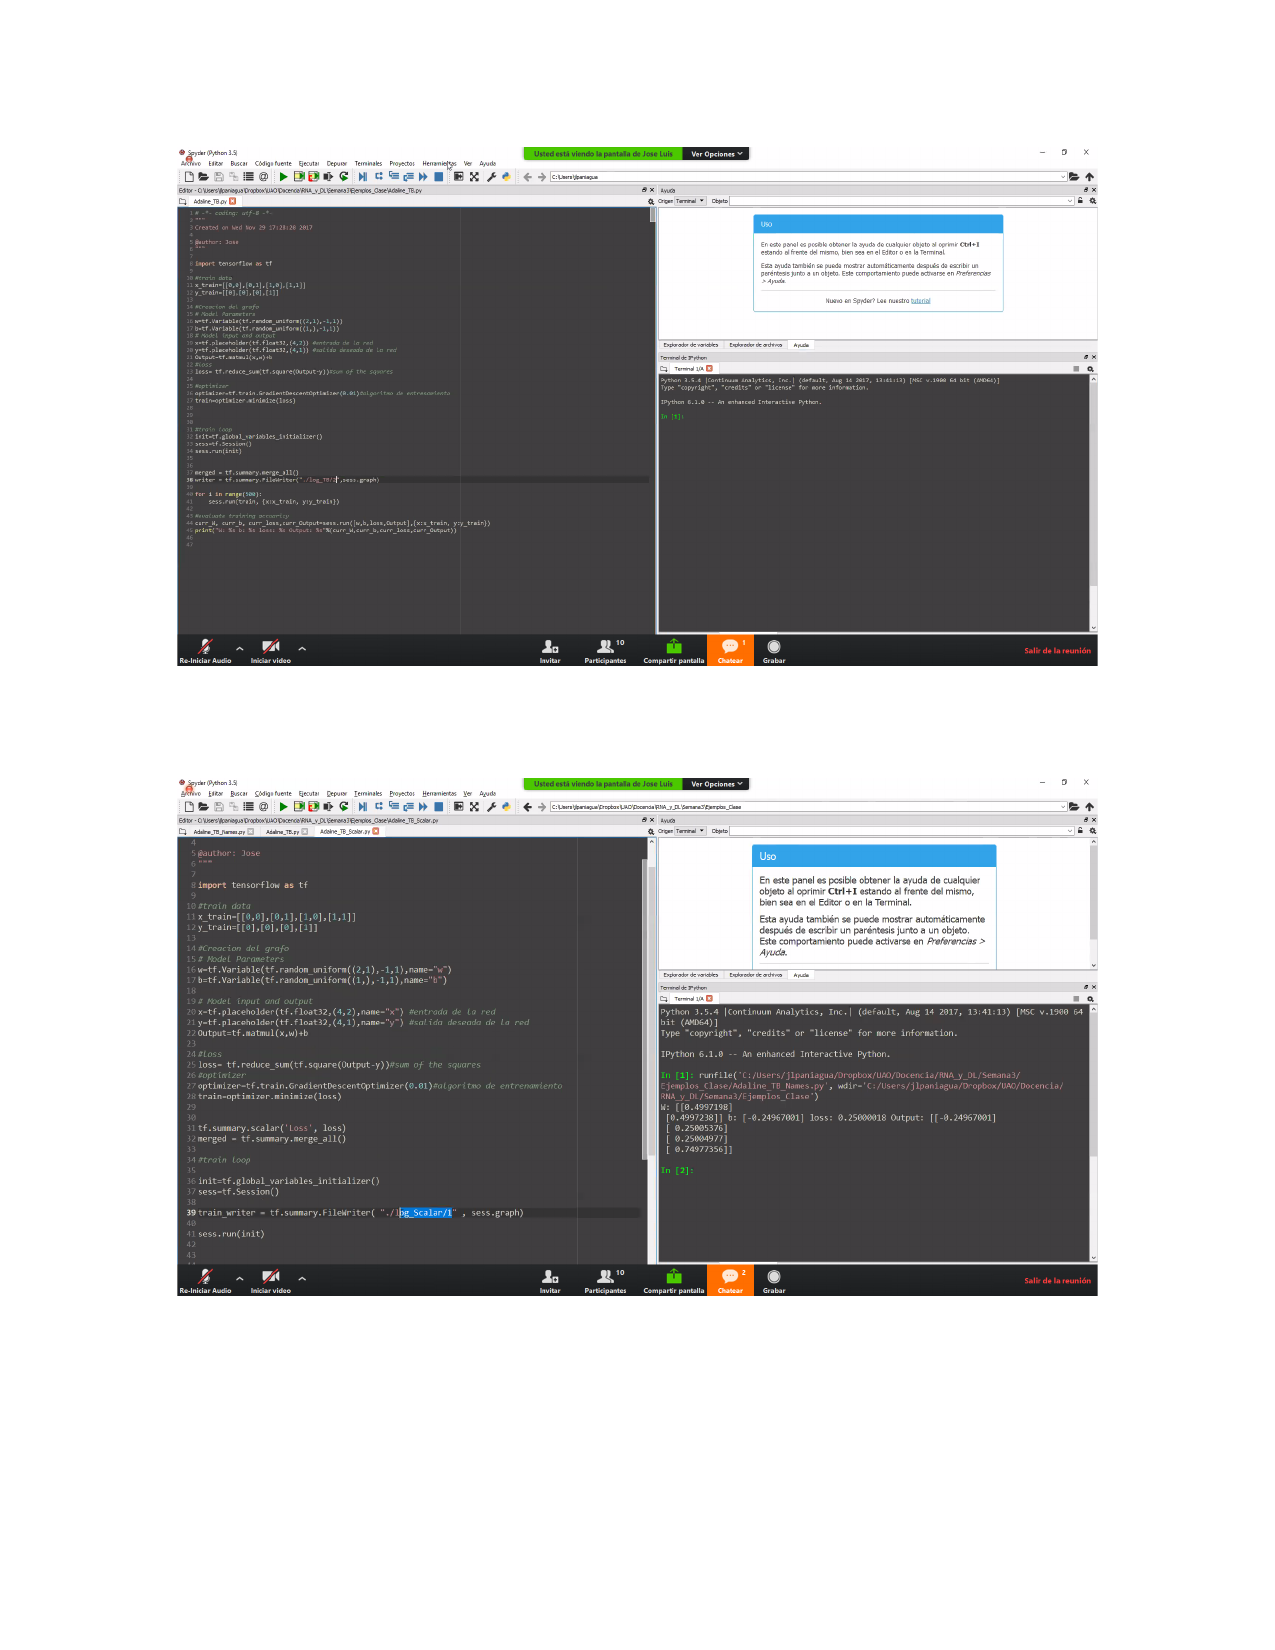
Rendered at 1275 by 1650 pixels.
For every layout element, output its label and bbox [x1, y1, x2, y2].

picture [177, 147, 1098, 666]
picture [177, 778, 1098, 1296]
